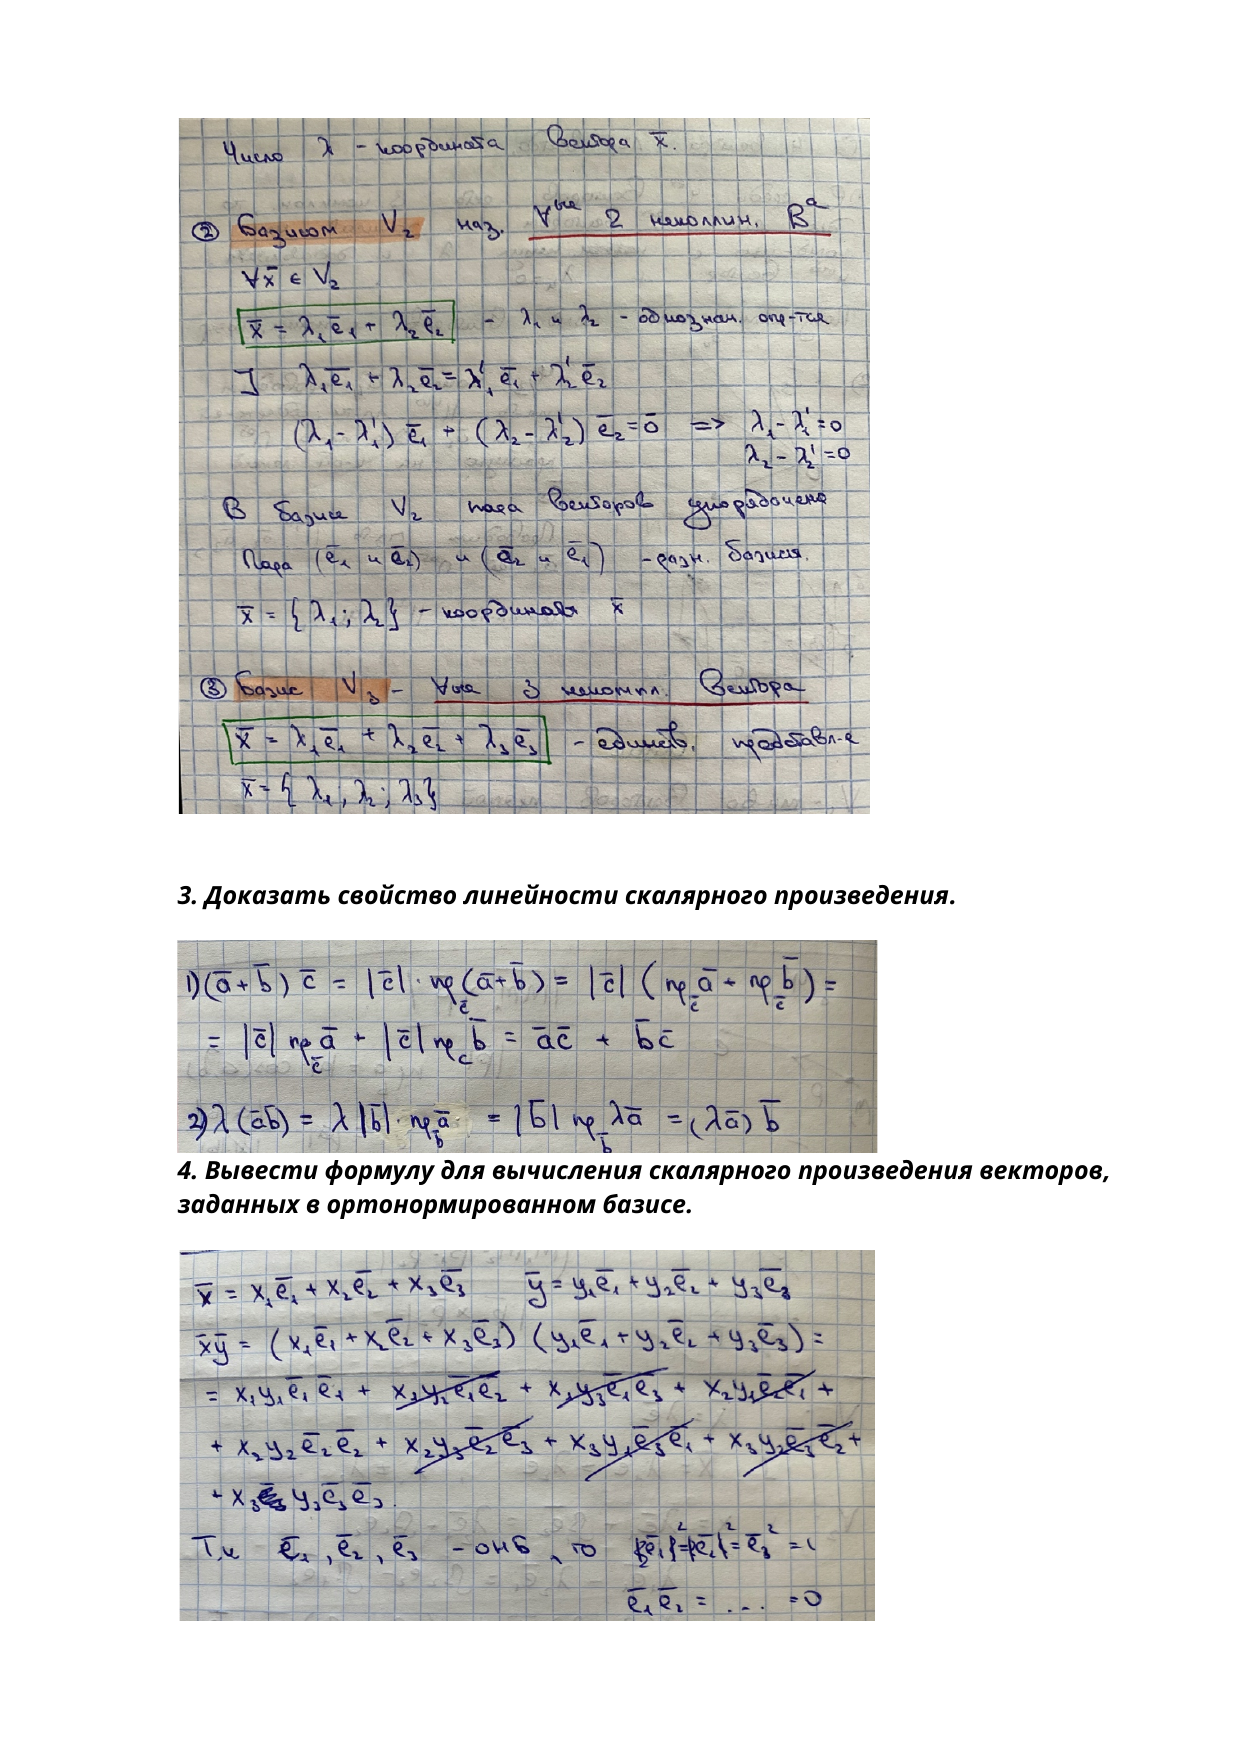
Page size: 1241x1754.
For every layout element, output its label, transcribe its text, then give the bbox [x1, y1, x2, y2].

picture [179, 1250, 875, 1621]
picture [178, 118, 870, 814]
text 3. Доказать свойство линейности скалярного произведения. [177, 843, 1152, 911]
picture [177, 940, 878, 1153]
